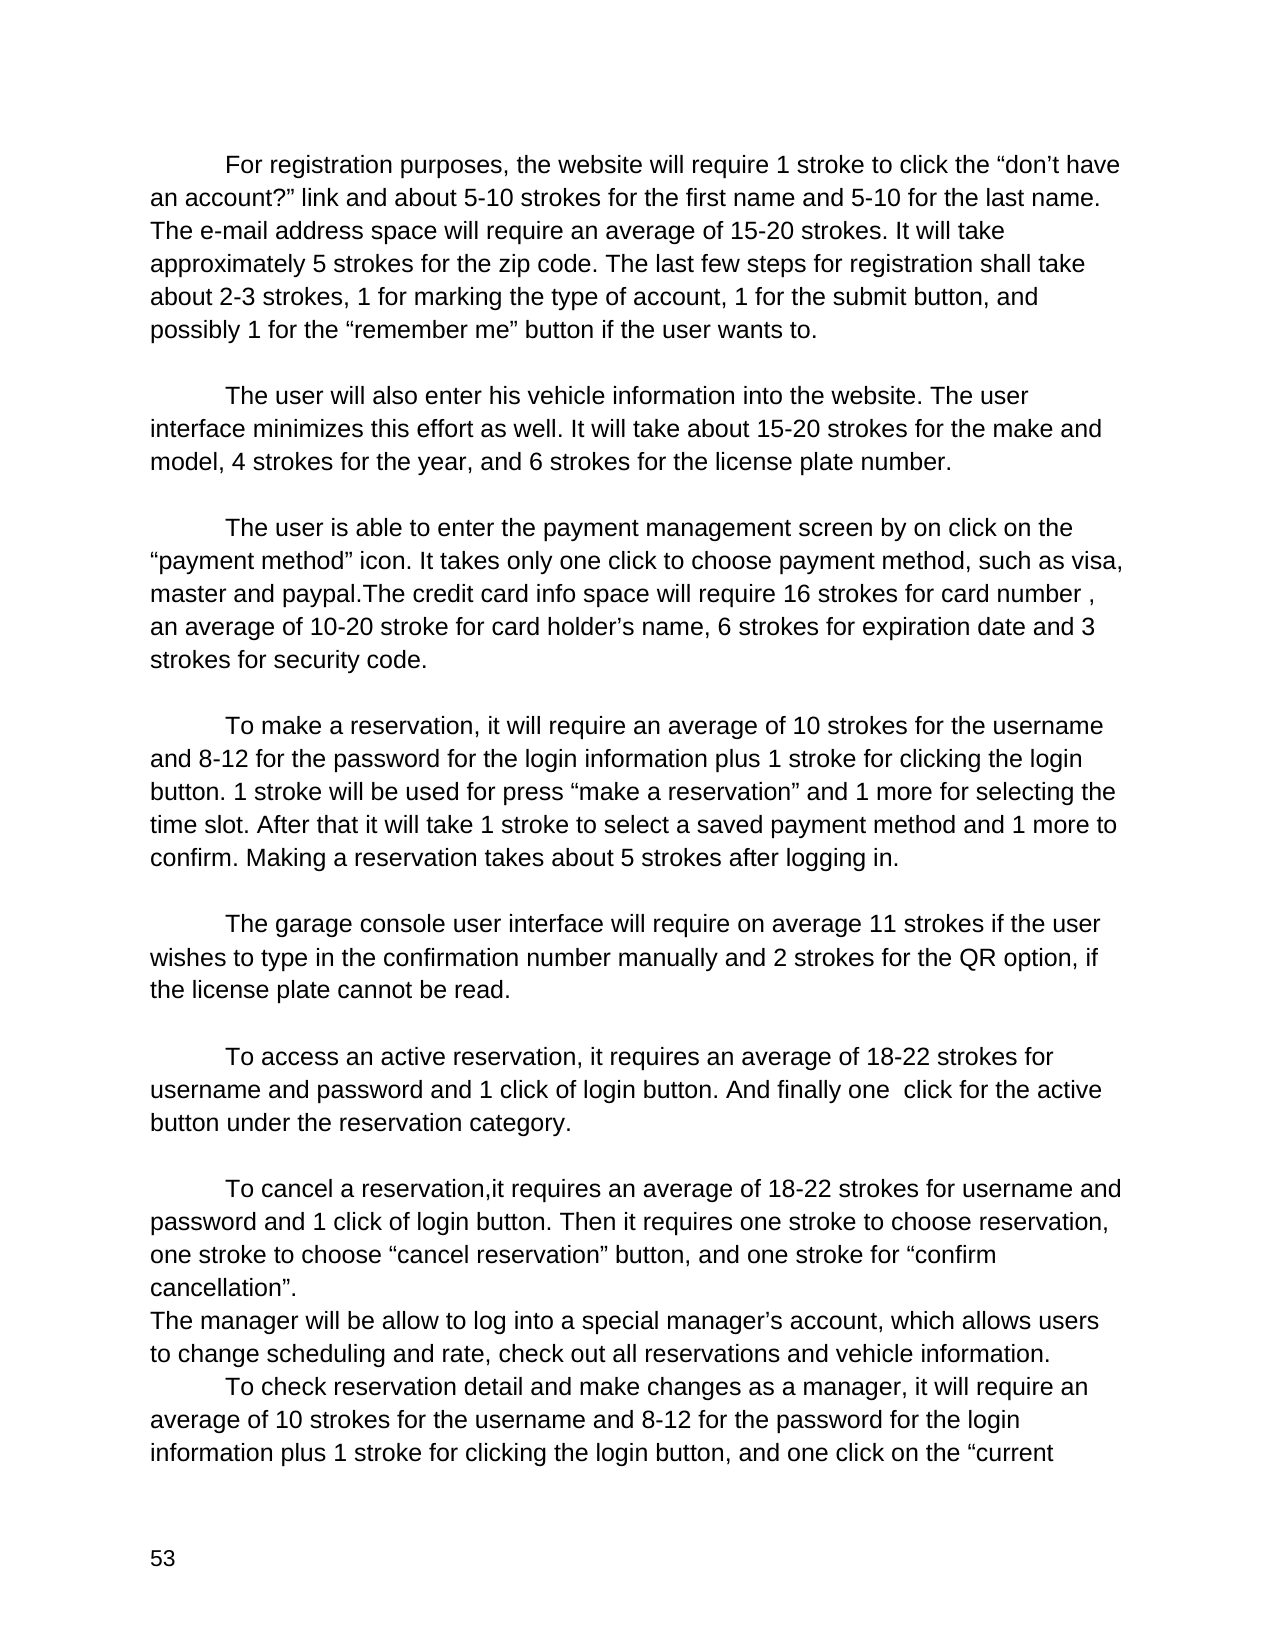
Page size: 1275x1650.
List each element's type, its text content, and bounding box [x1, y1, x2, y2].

text The garage console user interface will require on average 11 strokes if the user wishes to type in the confirmation number manually and 2 strokes for the QR option, if the license plate cannot be read. [150, 909, 1125, 1004]
text To access an active reservation, it requires an average of 18-22 strokes for username and password and 1 click of login button. And finally one click for the active button under the reservation category. [150, 1042, 1125, 1136]
text For registration purposes, the website will require 1 stroke to click the “don’t have an account?” link and about 5-10 strokes for the first name and 5-10 for the last name. The e-mail address space will require an average of 15-20 strokes. It will take approximately 5 strokes for the zip code. The last few steps for registration shall take about 2-3 strokes, 1 for marking the type of account, 1 for the submit button, and possibly 1 for the “remember me” button if the user wants to. [150, 150, 1125, 344]
text The user will also enter his vehicle information into the website. The user interface minimizes this effort as well. It will take about 15-20 strokes for the make and model, 4 strokes for the year, and 6 strokes for the license plate number. [150, 381, 1125, 476]
text To make a reservation, it will require an average of 10 strokes for the username and 8-12 for the password for the login information plus 1 stroke for clicking the login button. 1 stroke will be used for press “make a reservation” and 1 more for selecting the time slot. After that it will take 1 stroke to select a saved payment method and 1 more to confirm. Making a reservation takes about 5 strokes after logging in. [150, 711, 1125, 872]
text To cancel a reservation,it requires an average of 18-22 strokes for username and password and 1 click of login button. Then it requires one stroke to choose reservation, one stroke to choose “cancel reservation” button, and one stroke for “confirm cancellation”. [150, 1174, 1125, 1301]
text The user is able to enter the payment management screen by on click on the “payment method” icon. It takes only one click to choose payment method, such as visa, master and paypal.The credit card info space will require 16 strokes for card number , an average of 10-20 stroke for card holder’s name, 6 strokes for expiration date and 3 strokes for security code. [150, 513, 1125, 674]
text The manager will be allow to log into a special manager’s account, which allows users to change scheduling and rate, check out all reservations and vehicle information. [150, 1306, 1125, 1367]
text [150, 1372, 1125, 1467]
